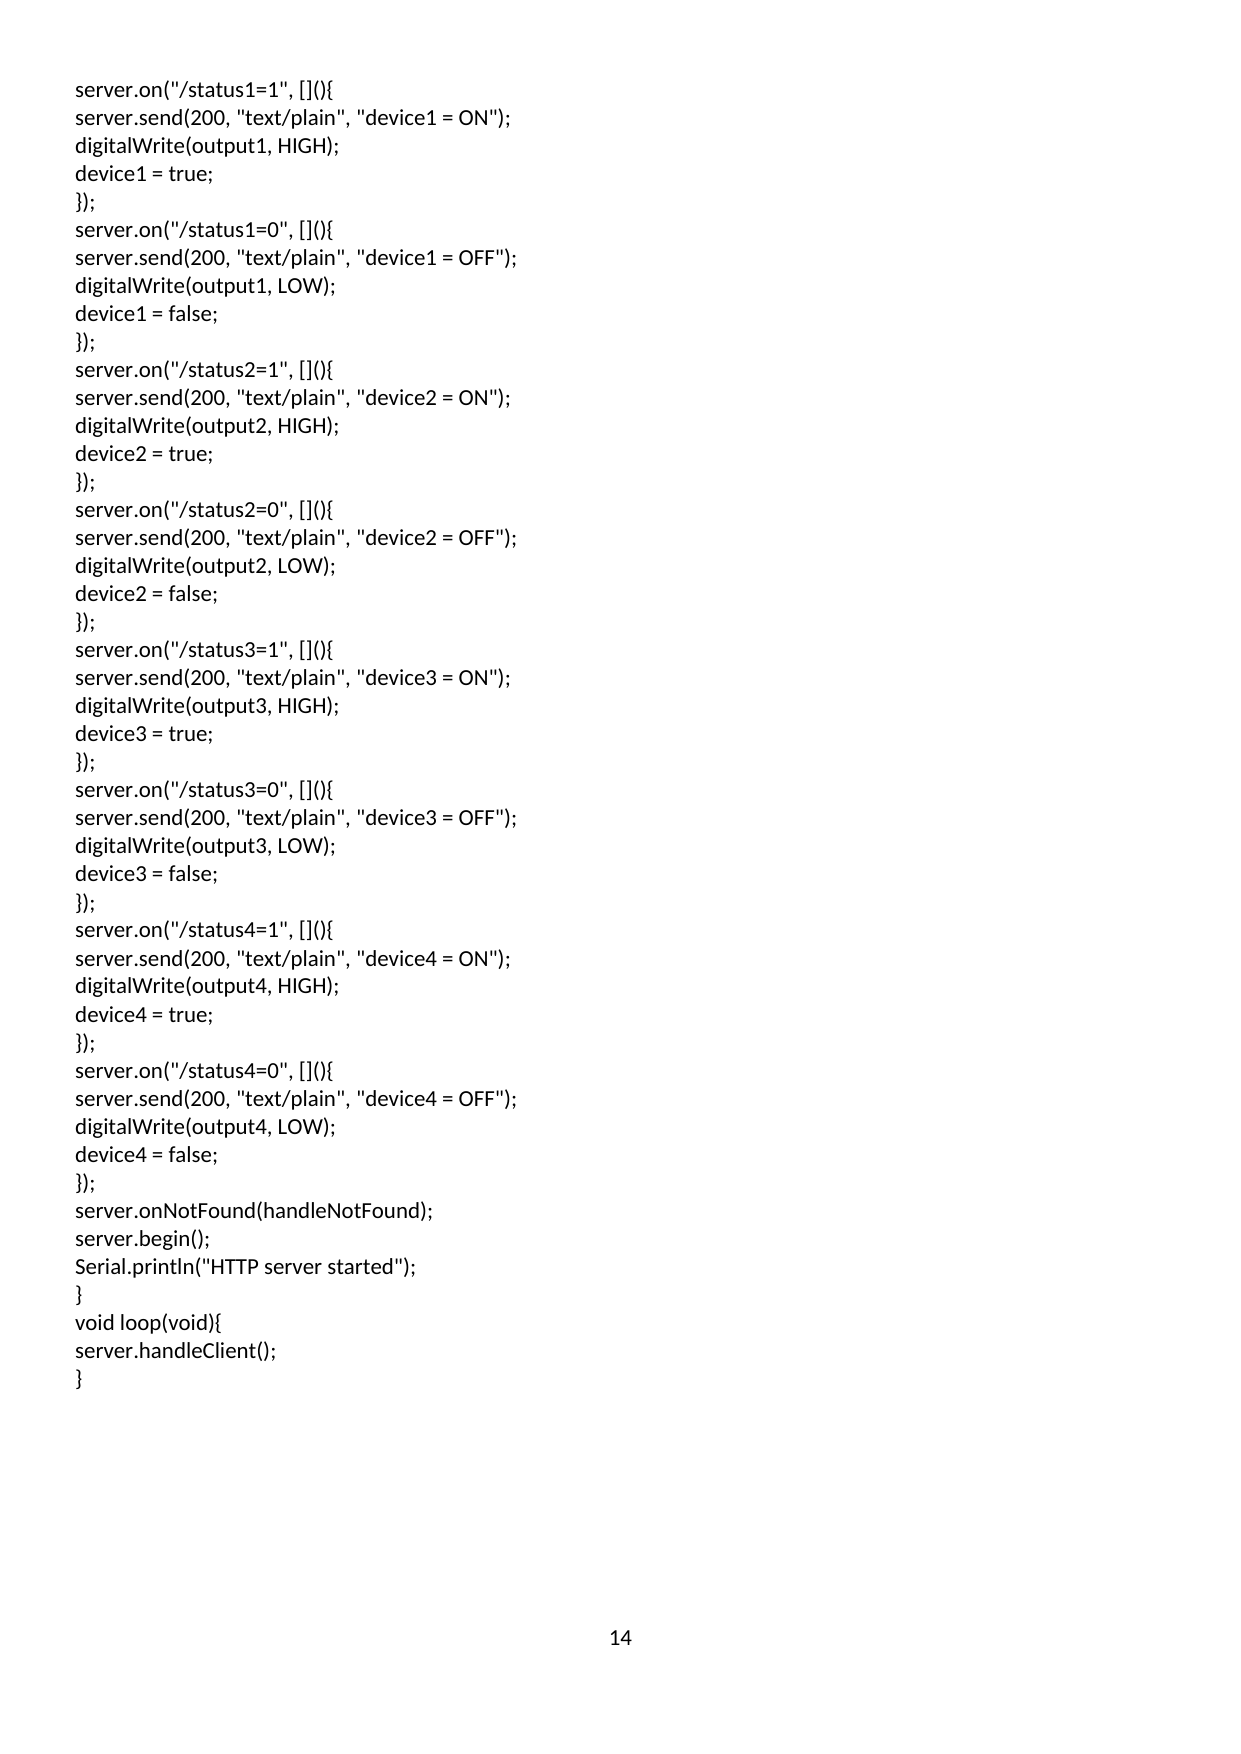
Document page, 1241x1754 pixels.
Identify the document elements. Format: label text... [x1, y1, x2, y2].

text device2 = false; [75, 579, 1165, 607]
text } [75, 1280, 1165, 1308]
text }); [75, 327, 1165, 355]
text server.send(200, "text/plain", "device2 = OFF"); [75, 523, 1165, 551]
text server.begin(); [75, 1224, 1165, 1252]
text } [75, 1364, 1165, 1392]
text digitalWrite(output1, LOW); [75, 271, 1165, 299]
text server.on("/status2=1", [](){ [75, 355, 1165, 383]
text server.on("/status4=0", [](){ [75, 1056, 1165, 1084]
text server.on("/status3=1", [](){ [75, 635, 1165, 663]
text }); [75, 747, 1165, 776]
text server.onNotFound(handleNotFound); [75, 1196, 1165, 1224]
text device4 = true; [75, 1000, 1165, 1028]
text }); [75, 187, 1165, 215]
text server.on("/status1=0", [](){ [75, 215, 1165, 243]
text server.send(200, "text/plain", "device3 = OFF"); [75, 803, 1165, 832]
text }); [75, 1028, 1165, 1056]
text }); [75, 1168, 1165, 1196]
text device4 = false; [75, 1140, 1165, 1168]
text server.on("/status1=1", [](){ [75, 75, 1165, 103]
text server.on("/status2=0", [](){ [75, 495, 1165, 523]
text digitalWrite(output2, LOW); [75, 551, 1165, 579]
text device3 = true; [75, 719, 1165, 747]
text }); [75, 467, 1165, 495]
text void loop(void){ [75, 1308, 1165, 1336]
text Serial.println("HTTP server started"); [75, 1252, 1165, 1280]
text digitalWrite(output3, LOW); [75, 832, 1165, 859]
text }); [75, 607, 1165, 635]
text device3 = false; [75, 859, 1165, 888]
text server.send(200, "text/plain", "device3 = ON"); [75, 663, 1165, 691]
text digitalWrite(output4, HIGH); [75, 972, 1165, 1000]
text server.handleClient(); [75, 1336, 1165, 1364]
text digitalWrite(output4, LOW); [75, 1112, 1165, 1140]
text server.send(200, "text/plain", "device1 = OFF"); [75, 243, 1165, 271]
text }); [75, 888, 1165, 916]
text server.on("/status4=1", [](){ [75, 916, 1165, 944]
text server.send(200, "text/plain", "device1 = ON"); [75, 103, 1165, 131]
text server.send(200, "text/plain", "device4 = ON"); [75, 944, 1165, 972]
text server.send(200, "text/plain", "device2 = ON"); [75, 383, 1165, 411]
text digitalWrite(output2, HIGH); [75, 411, 1165, 439]
text device1 = false; [75, 299, 1165, 327]
text digitalWrite(output1, HIGH); [75, 131, 1165, 159]
text server.on("/status3=0", [](){ [75, 776, 1165, 803]
text digitalWrite(output3, HIGH); [75, 691, 1165, 719]
text device1 = true; [75, 159, 1165, 187]
text device2 = true; [75, 439, 1165, 467]
text server.send(200, "text/plain", "device4 = OFF"); [75, 1084, 1165, 1112]
